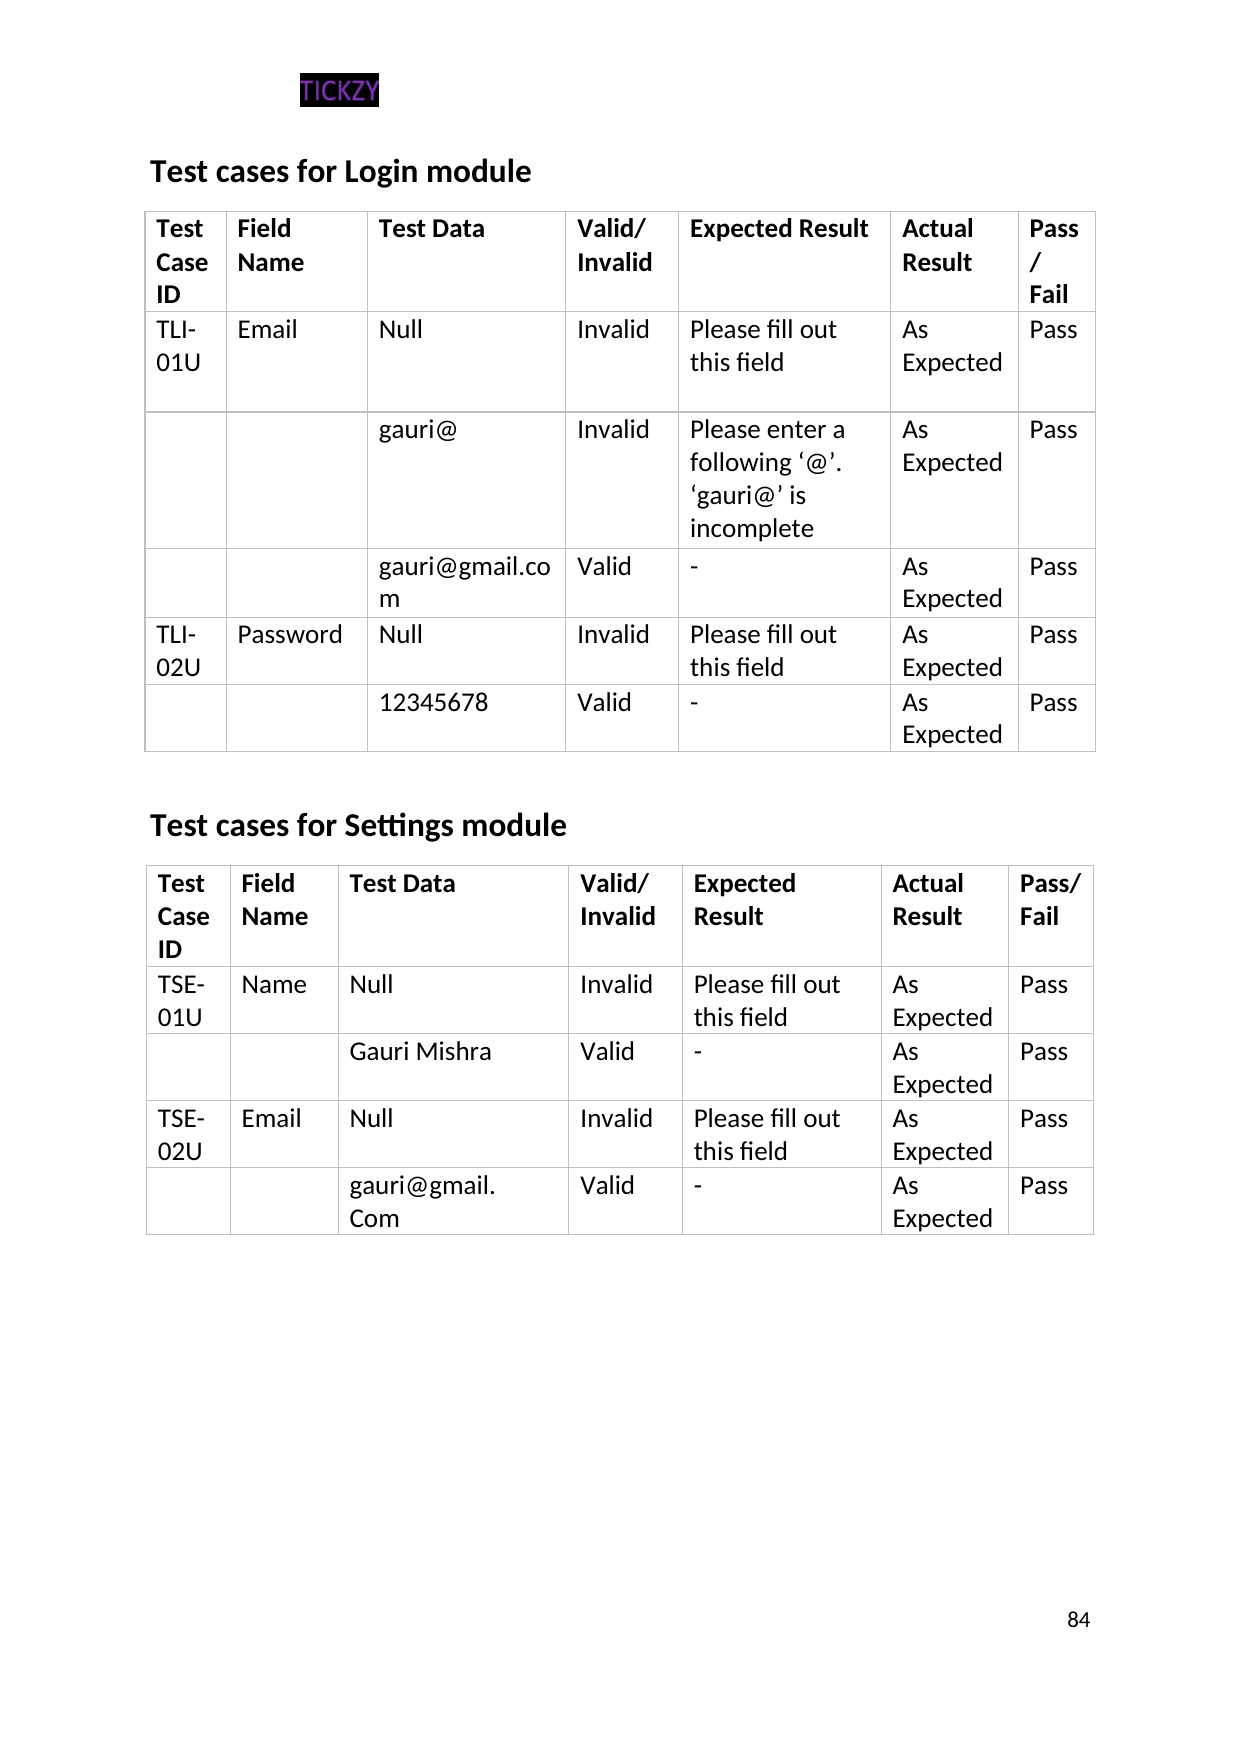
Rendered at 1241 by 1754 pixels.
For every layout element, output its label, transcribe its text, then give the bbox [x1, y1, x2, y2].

table_cell TSE- 01U [147, 967, 230, 1033]
table_cell Null [368, 618, 565, 684]
table_header Test Data [368, 212, 565, 311]
table_cell [227, 685, 367, 751]
table_cell Pass [1009, 1034, 1093, 1100]
table_cell - [679, 549, 890, 617]
table_cell Invalid [569, 967, 682, 1033]
table_cell - [679, 685, 890, 751]
table_cell [231, 1034, 338, 1100]
table_cell Pass [1009, 967, 1093, 1033]
table_cell Invalid [569, 1101, 682, 1167]
table_cell Invalid [566, 312, 678, 411]
table_cell [146, 549, 226, 617]
table_cell [146, 685, 226, 751]
table_cell Pass [1009, 1101, 1093, 1167]
table_cell [146, 413, 226, 548]
picture [300, 73, 379, 107]
table_cell Valid [569, 1034, 682, 1100]
table_header Actual Result [882, 866, 1008, 966]
table_header Pass/ Fail [1019, 212, 1095, 311]
table_cell Valid [569, 1168, 682, 1234]
table_cell Please fill out this field [683, 967, 881, 1033]
table_cell Pass [1019, 413, 1095, 548]
table_cell [147, 1168, 230, 1234]
table_header Valid/ Invalid [569, 866, 682, 966]
table_cell Null [339, 1101, 568, 1167]
table_cell gauri@gmail. Com [339, 1168, 568, 1234]
table_cell - [683, 1034, 881, 1100]
table_cell - [683, 1168, 881, 1234]
table_cell Email [227, 312, 367, 411]
table_header Expected Result [683, 866, 881, 966]
table_cell Pass [1019, 685, 1095, 751]
table_cell As Expected [882, 1034, 1008, 1100]
table_cell [227, 549, 367, 617]
table_cell Invalid [566, 618, 678, 684]
table_cell Valid [566, 549, 678, 617]
table_header Field Name [227, 212, 367, 311]
table_cell [227, 413, 367, 548]
table_cell Email [231, 1101, 338, 1167]
table_cell [231, 1168, 338, 1234]
table_cell [147, 1034, 230, 1100]
text Test cases for Settings module [150, 804, 1090, 845]
table_cell Please fill out this field [683, 1101, 881, 1167]
table_cell gauri@ [368, 413, 565, 548]
table_header Actual Result [891, 212, 1018, 311]
table_cell As Expected [891, 312, 1018, 411]
table_cell As Expected [891, 618, 1018, 684]
table_cell Pass [1019, 618, 1095, 684]
table_cell Pass [1009, 1168, 1093, 1234]
table_cell Please fill out this field [679, 312, 890, 411]
table_header Field Name [231, 866, 338, 966]
table_header Expected Result [679, 212, 890, 311]
table_header Test Data [339, 866, 568, 966]
table_cell Null [339, 967, 568, 1033]
text Test cases for Login module [150, 150, 1090, 191]
table_cell Please fill out this field [679, 618, 890, 684]
table_cell As Expected [891, 413, 1018, 548]
table_cell As Expected [882, 967, 1008, 1033]
table_cell Gauri Mishra [339, 1034, 568, 1100]
table_cell TLI- 01U [146, 312, 226, 411]
table_cell TSE- 02U [147, 1101, 230, 1167]
table_cell As Expected [891, 685, 1018, 751]
table_header Test Case ID [147, 866, 230, 966]
table_cell Valid [566, 685, 678, 751]
table_cell Pass [1019, 549, 1095, 617]
table_cell Pass [1019, 312, 1095, 411]
table_cell 12345678 [368, 685, 565, 751]
table_cell Null [368, 312, 565, 411]
table_cell TLI- 02U [146, 618, 226, 684]
table_cell As Expected [882, 1101, 1008, 1167]
table_header Test Case ID [146, 212, 226, 311]
table_cell Password [227, 618, 367, 684]
table_cell As Expected [891, 549, 1018, 617]
table_header Pass/ Fail [1009, 866, 1093, 966]
table_header Valid/ Invalid [566, 212, 678, 311]
table_cell gauri@gmail.com [368, 549, 565, 617]
table_cell Please enter a following ‘@’. ‘gauri@’ is incomplete [679, 413, 890, 548]
table_cell Name [231, 967, 338, 1033]
table_cell Invalid [566, 413, 678, 548]
table_cell As Expected [882, 1168, 1008, 1234]
